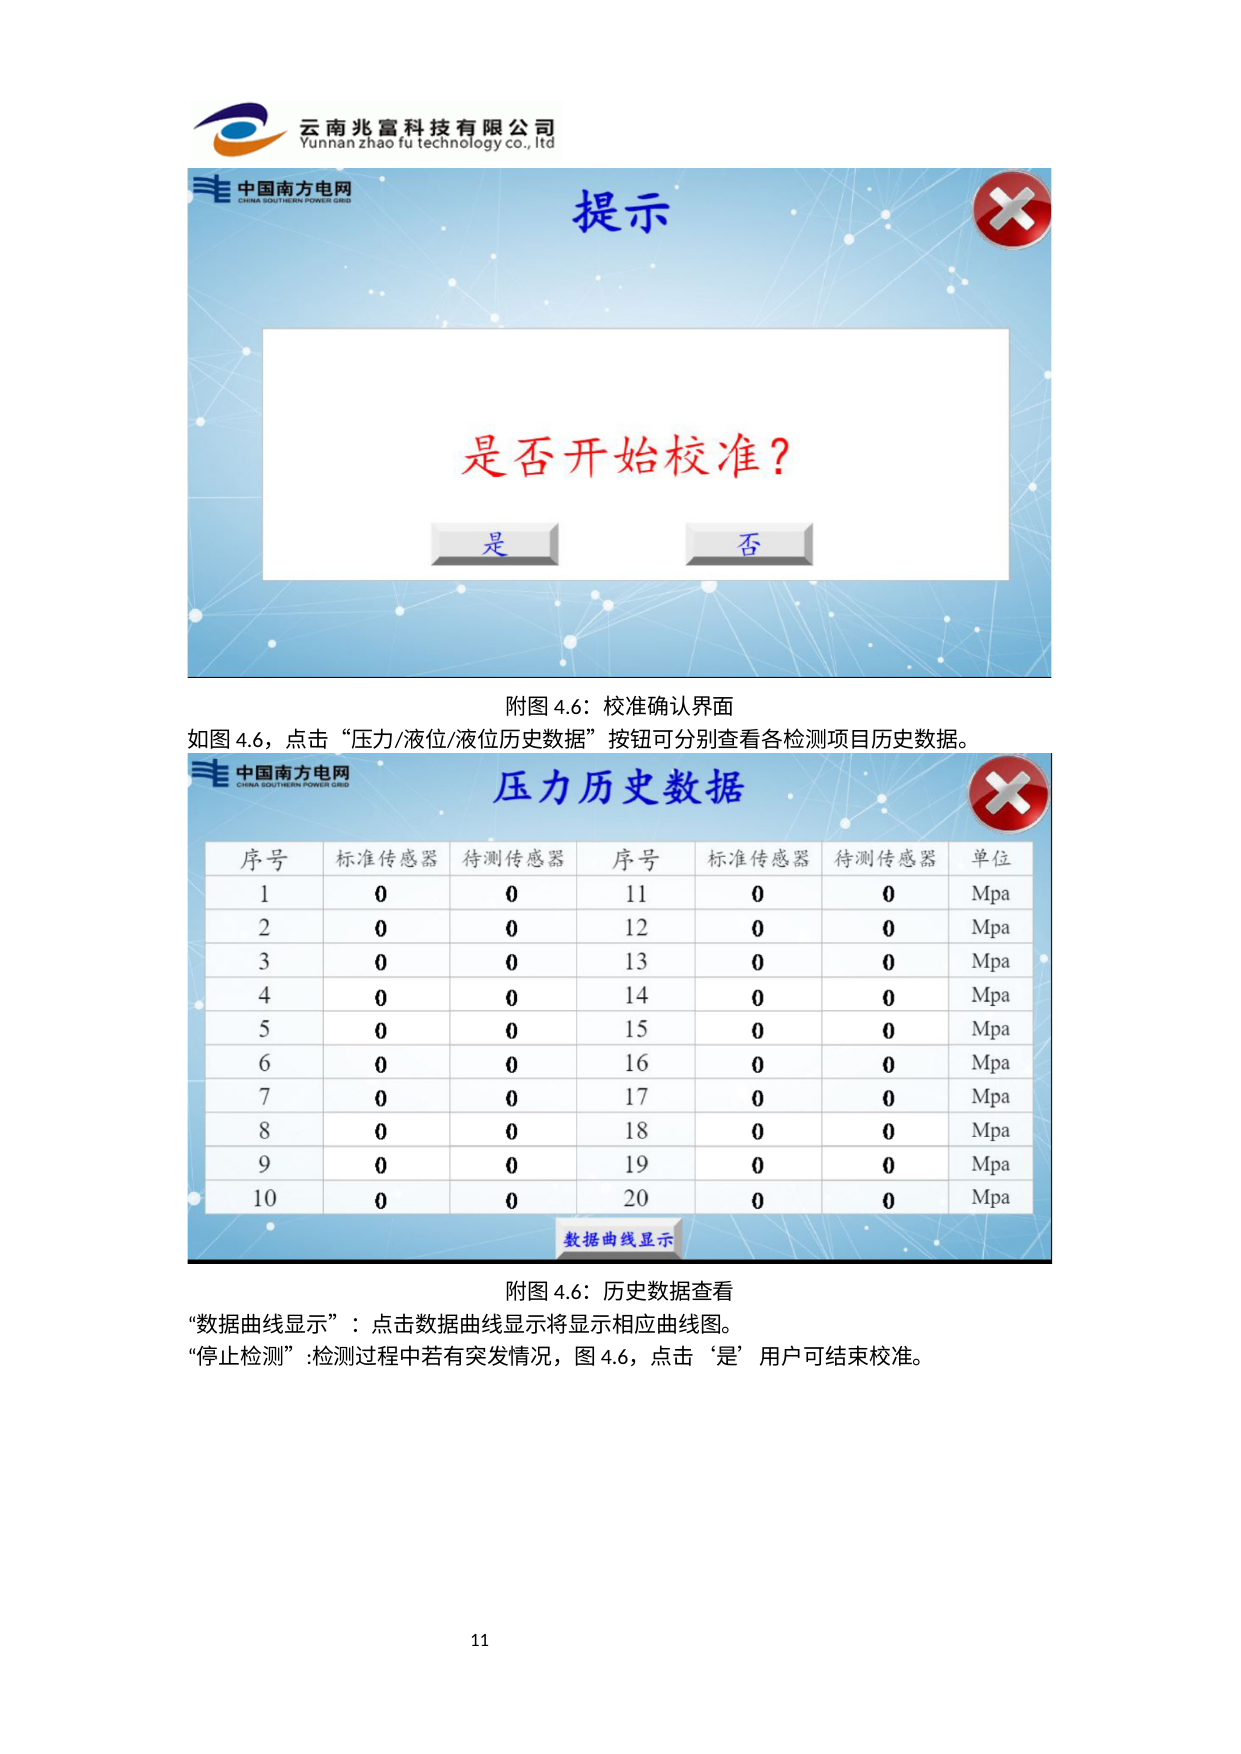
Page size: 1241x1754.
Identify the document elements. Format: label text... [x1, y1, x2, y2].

text 附图4.6：历史数据查看 [187, 1274, 1053, 1306]
picture [187, 753, 1053, 1264]
text “数据曲线显示”：点击数据曲线显示将显示相应曲线图。 [187, 1306, 1053, 1339]
picture [187, 168, 1052, 678]
list 附图4.6：校准确认界面 [187, 689, 1053, 721]
picture [187, 90, 563, 162]
text 如图4.6，点击“压力/液位/液位历史数据”按钮可分别查看各检测项目历史数据。 [187, 721, 1053, 753]
text “停止检测”:检测过程中若有突发情况，图4.6，点击‘是’用户可结束校准。 [187, 1339, 1053, 1371]
